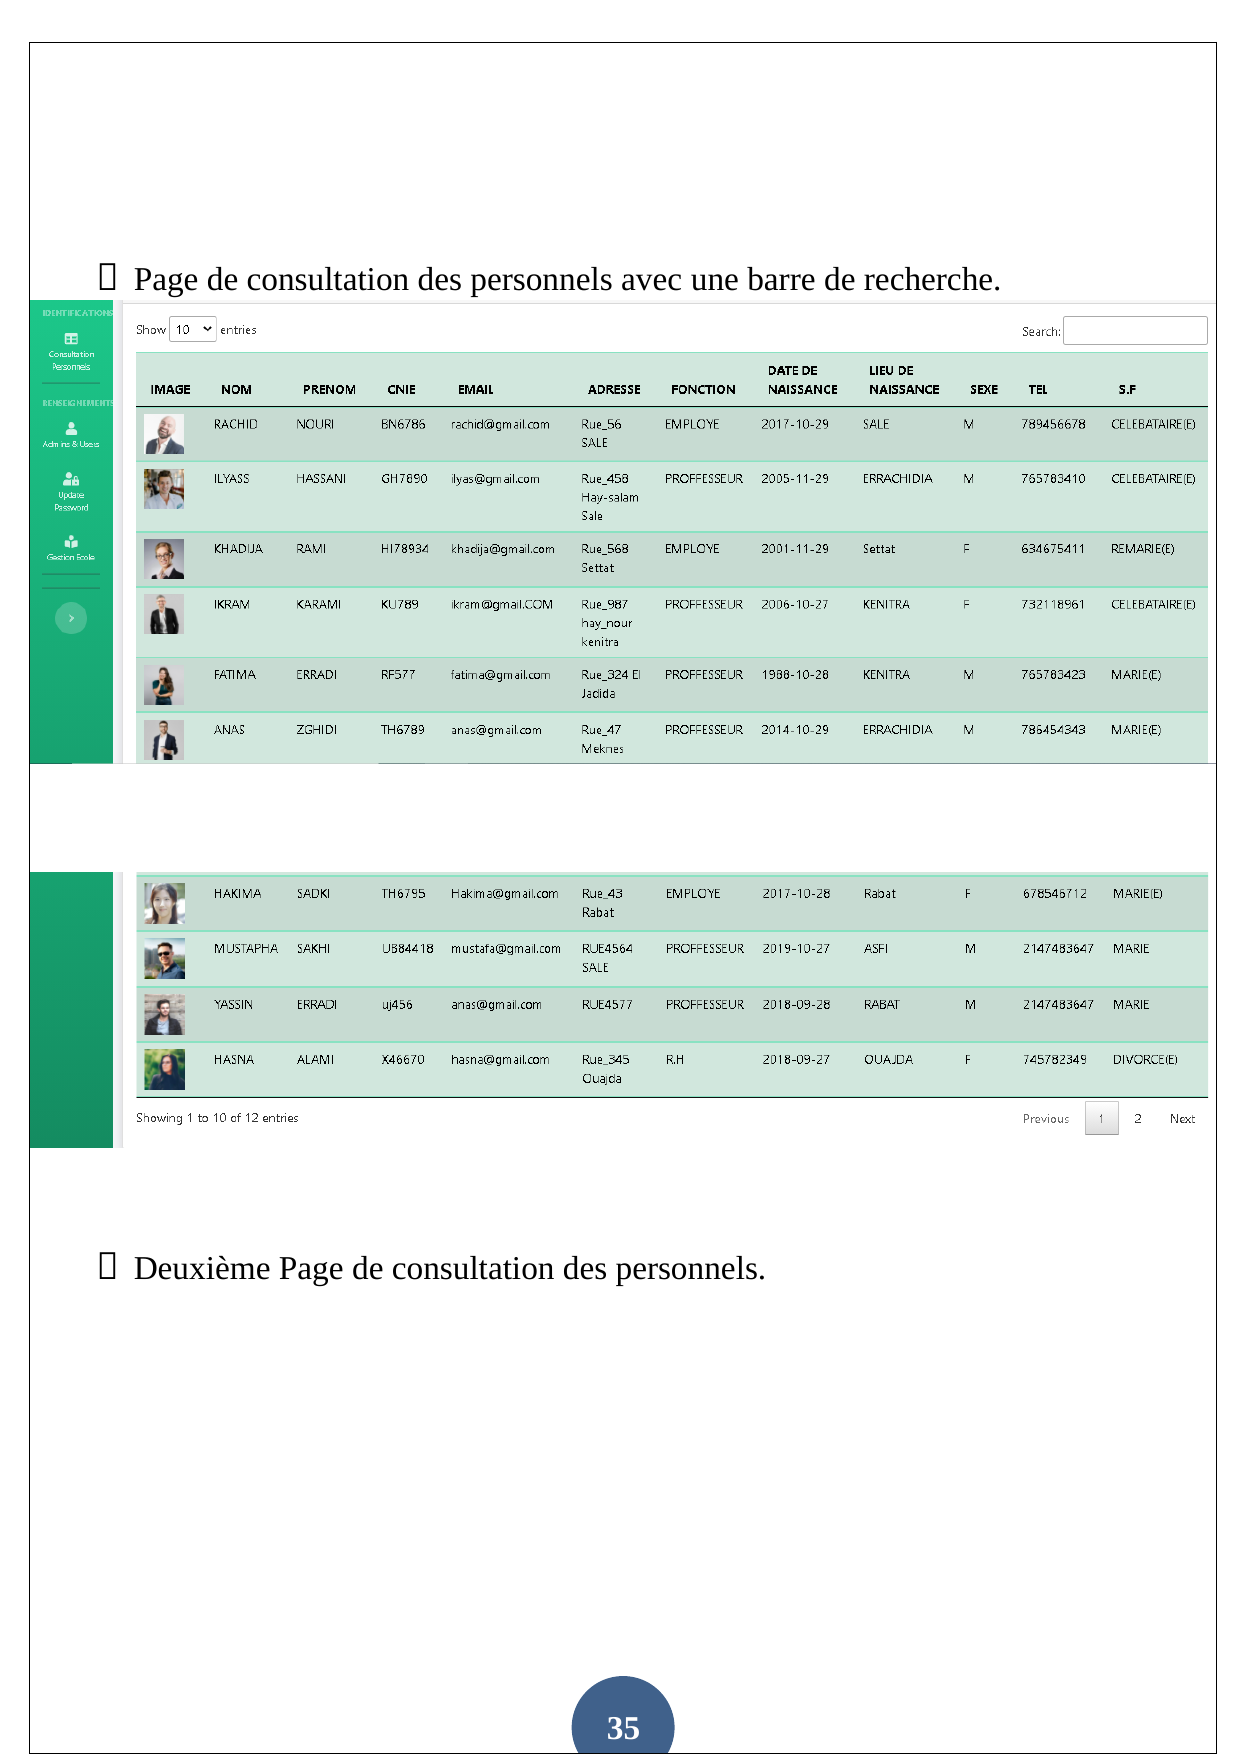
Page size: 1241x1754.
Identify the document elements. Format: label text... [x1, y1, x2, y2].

picture [30, 300, 1216, 764]
picture [30, 872, 1209, 1148]
subtitle Page de consultation des personnels avec une barre de recherche. [96, 251, 1115, 300]
subtitle Deuxième Page de consultation des personnels. [96, 1240, 1115, 1290]
